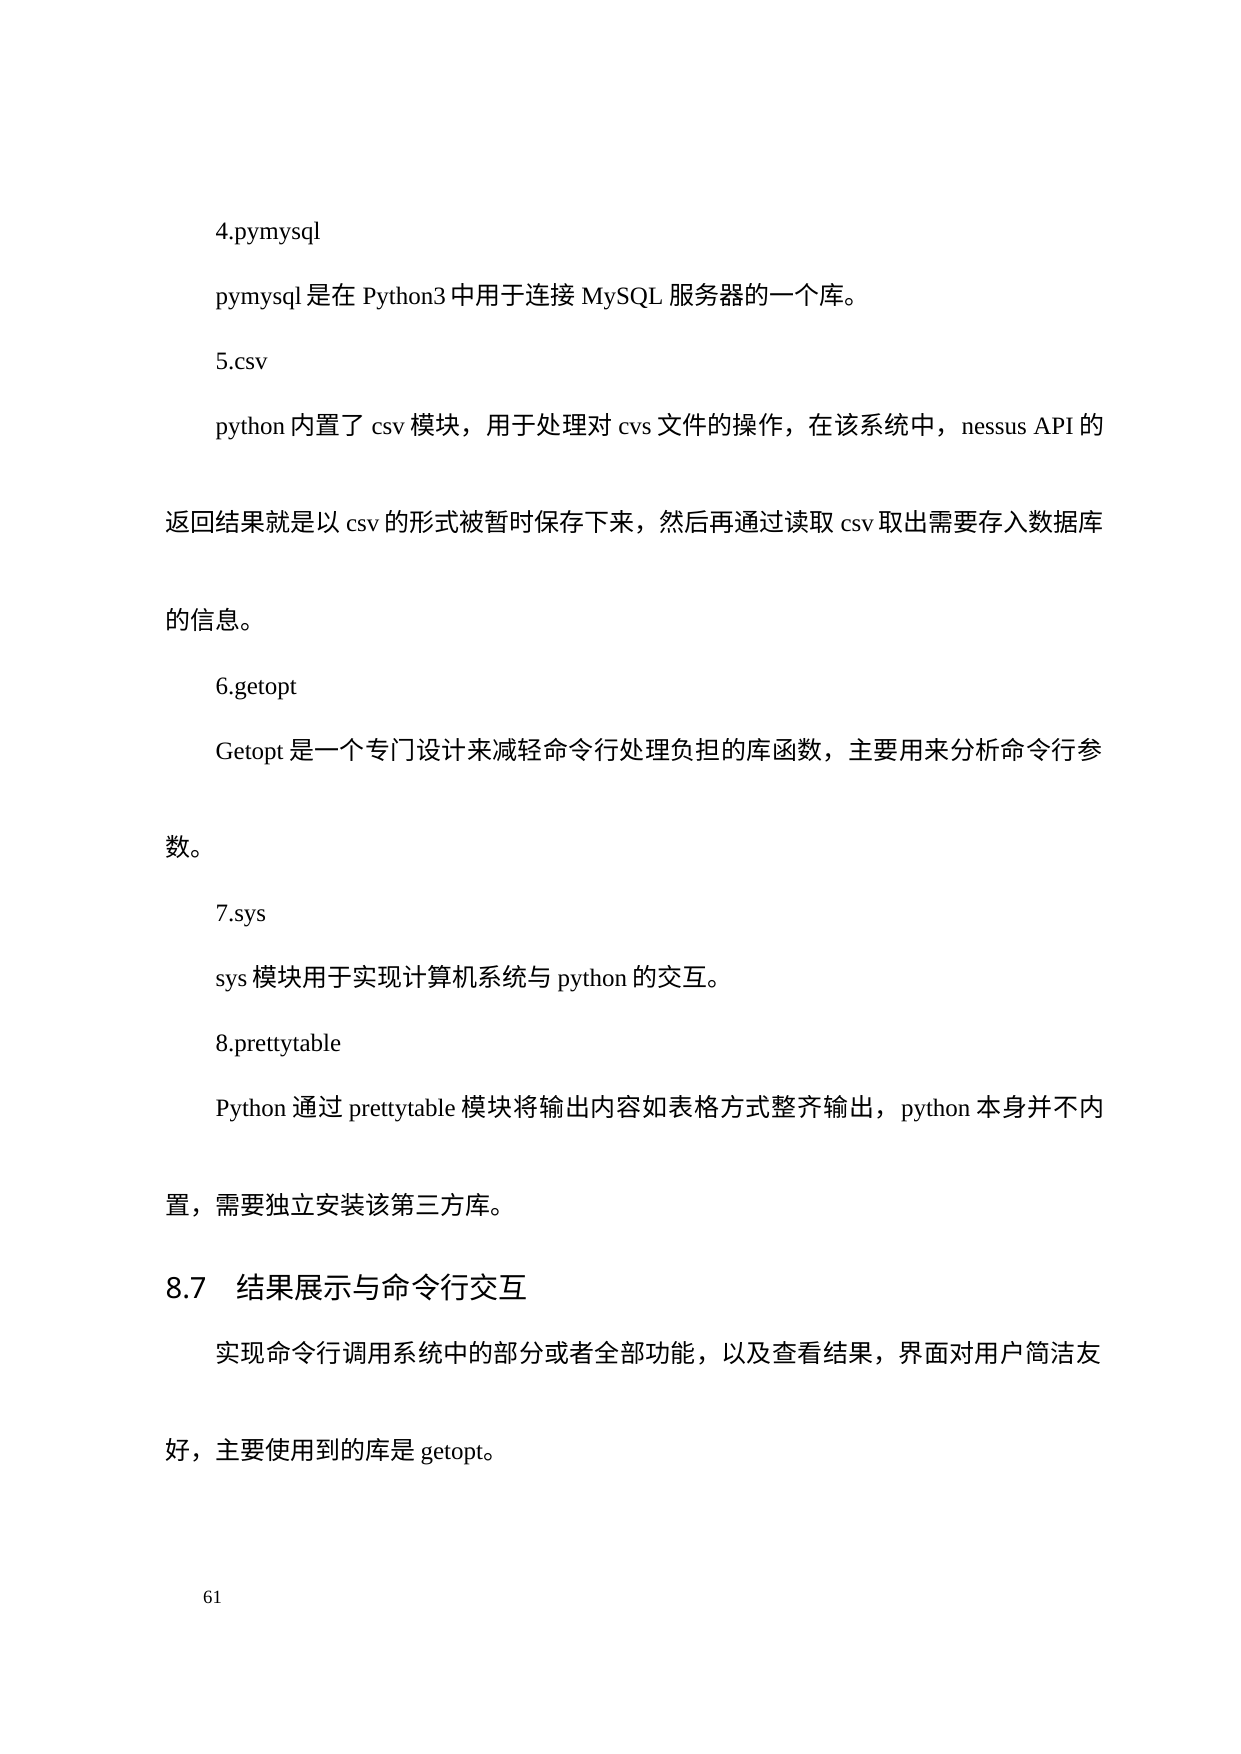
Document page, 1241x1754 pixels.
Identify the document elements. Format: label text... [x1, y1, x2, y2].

subtitle 8.7 结果展示与命令行交互 [165, 1254, 1104, 1319]
text 5.csv [165, 344, 1104, 376]
text 8.prettytable [165, 1026, 1104, 1059]
text Python通过prettytable模块将输出内容如表格方式整齐输出，python本身并不内置，需要独立安装该第三方库。 [165, 1073, 1104, 1236]
text 4.pymysql [165, 214, 1104, 246]
text pymysql是在 Python3中用于连接 MySQL 服务器的一个库。 [165, 261, 1104, 326]
text Getopt是一个专门设计来减轻命令行处理负担的库函数，主要用来分析命令行参数。 [165, 716, 1104, 878]
text 7.sys [165, 896, 1104, 929]
text 6.getopt [165, 669, 1104, 701]
text 实现命令行调用系统中的部分或者全部功能，以及查看结果，界面对用户简洁友好，主要使用到的库是getopt。 [165, 1319, 1104, 1481]
text python内置了csv模块，用于处理对cvs文件的操作，在该系统中，nessus API的返回结果就是以csv的形式被暂时保存下来，然后再通过读取csv取出需要存入数据库的信息。 [165, 391, 1104, 651]
text sys模块用于实现计算机系统与python的交互。 [165, 943, 1104, 1008]
